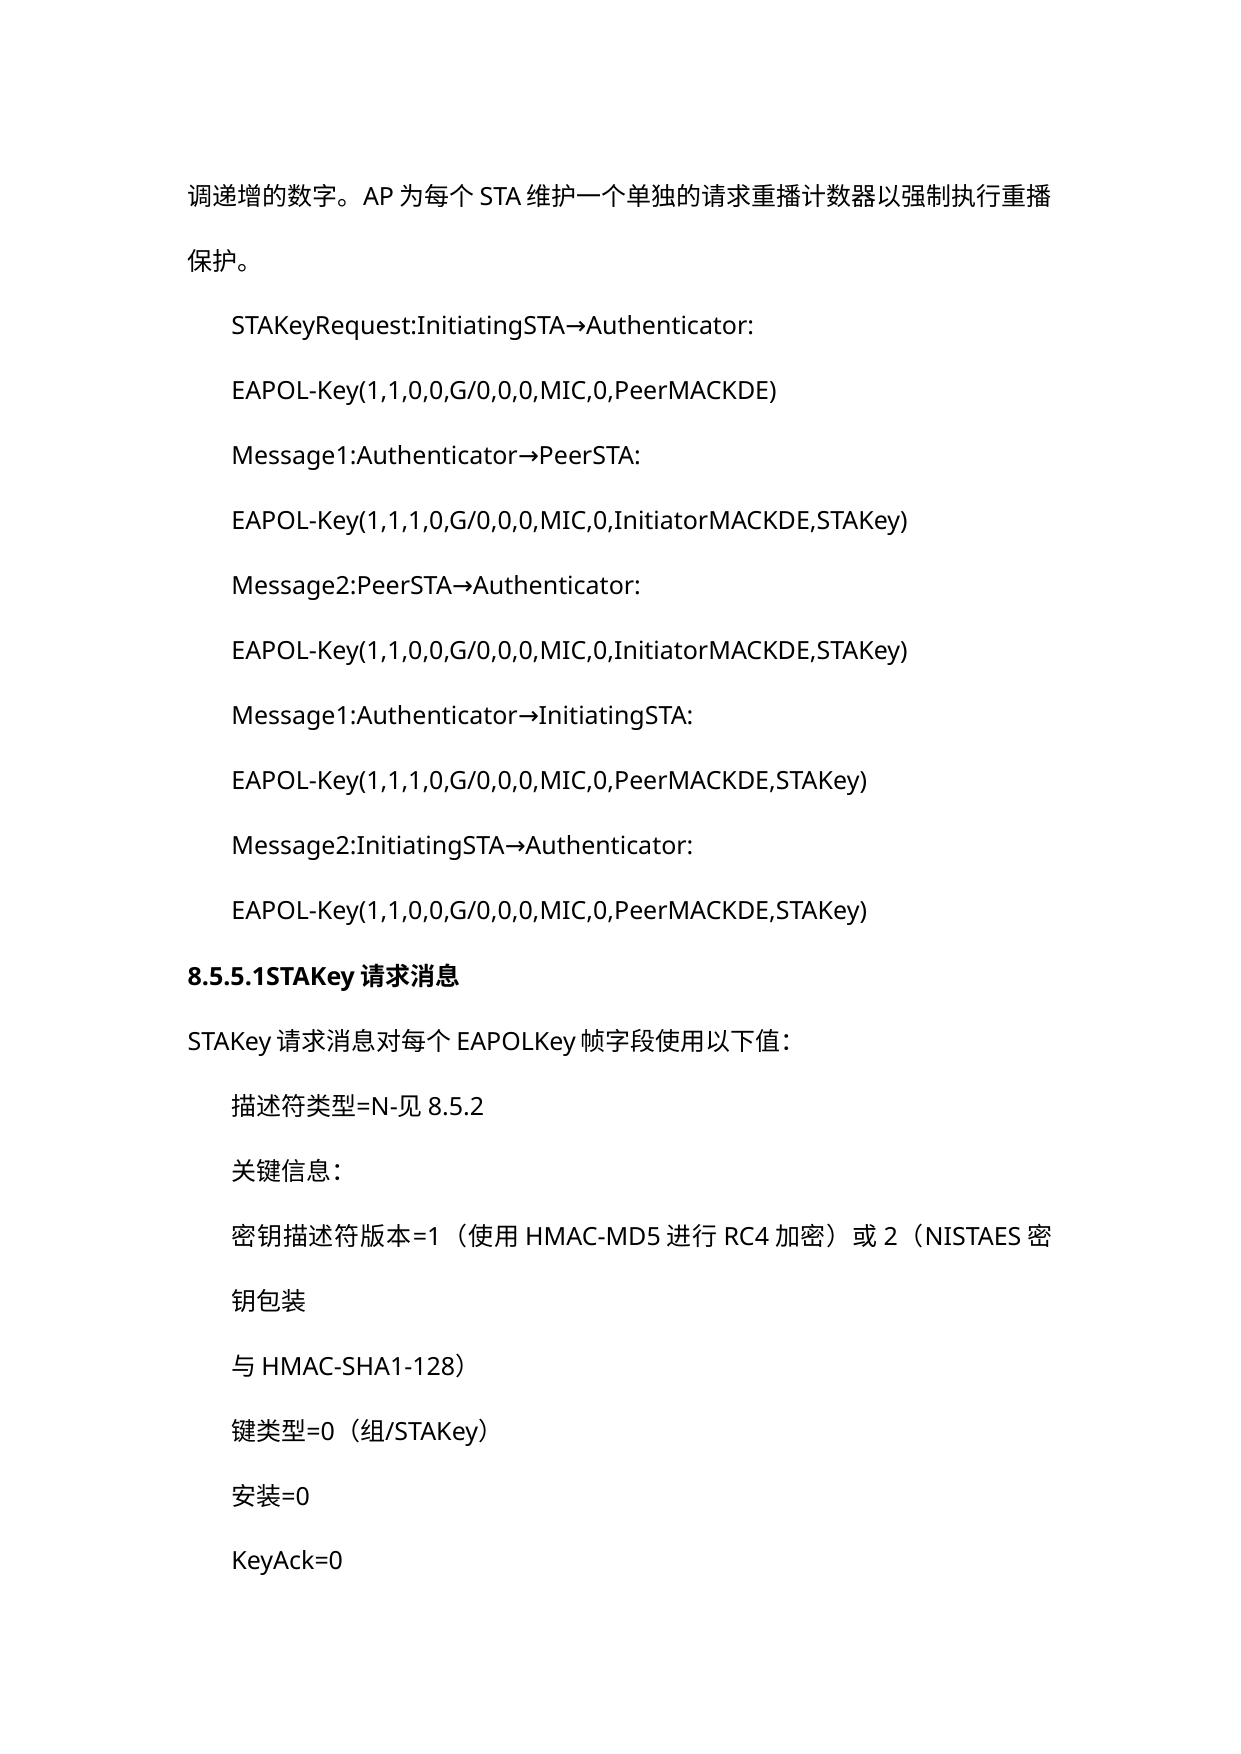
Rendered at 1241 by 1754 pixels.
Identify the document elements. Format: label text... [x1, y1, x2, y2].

text 关键信息： [231, 1137, 1053, 1202]
text 键类型=0（组/STAKey） [231, 1397, 1053, 1462]
text 密钥描述符版本=1（使用HMAC-MD5进行RC4加密）或2（NISTAES密钥包装 [231, 1202, 1053, 1332]
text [187, 162, 1053, 292]
text 8.5.5.1STAKey请求消息 [187, 942, 1053, 1007]
text 安装=0 [231, 1462, 1053, 1527]
text STAKey请求消息对每个EAPOLKey帧字段使用以下值： [187, 1007, 1053, 1072]
text 与HMAC-SHA1-128） [231, 1332, 1053, 1397]
text STAKeyRequest:InitiatingSTA→Authenticator: EAPOL-Key(1,1,0,0,G/0,0,0,MIC,0,PeerMACKDE) Message1:Authenticator→PeerSTA: EAPOL-Key(1,1,1,0,G/0,0,0,MIC,0,InitiatorMACKDE,STAKey) Message2:PeerSTA→Authenticator: EAPOL-Key(1,1,0,0,G/0,0,0,MIC,0,InitiatorMACKDE,STAKey) Message1:Authenticator→InitiatingSTA: EAPOL-Key(1,1,1,0,G/0,0,0,MIC,0,PeerMACKDE,STAKey) Message2:InitiatingSTA→Authenticator: EAPOL-Key(1,1,0,0,G/0,0,0,MIC,0,PeerMACKDE,STAKey) [231, 292, 1053, 942]
text KeyAck=0 [231, 1527, 1053, 1592]
text 描述符类型=N-见8.5.2 [231, 1072, 1053, 1137]
